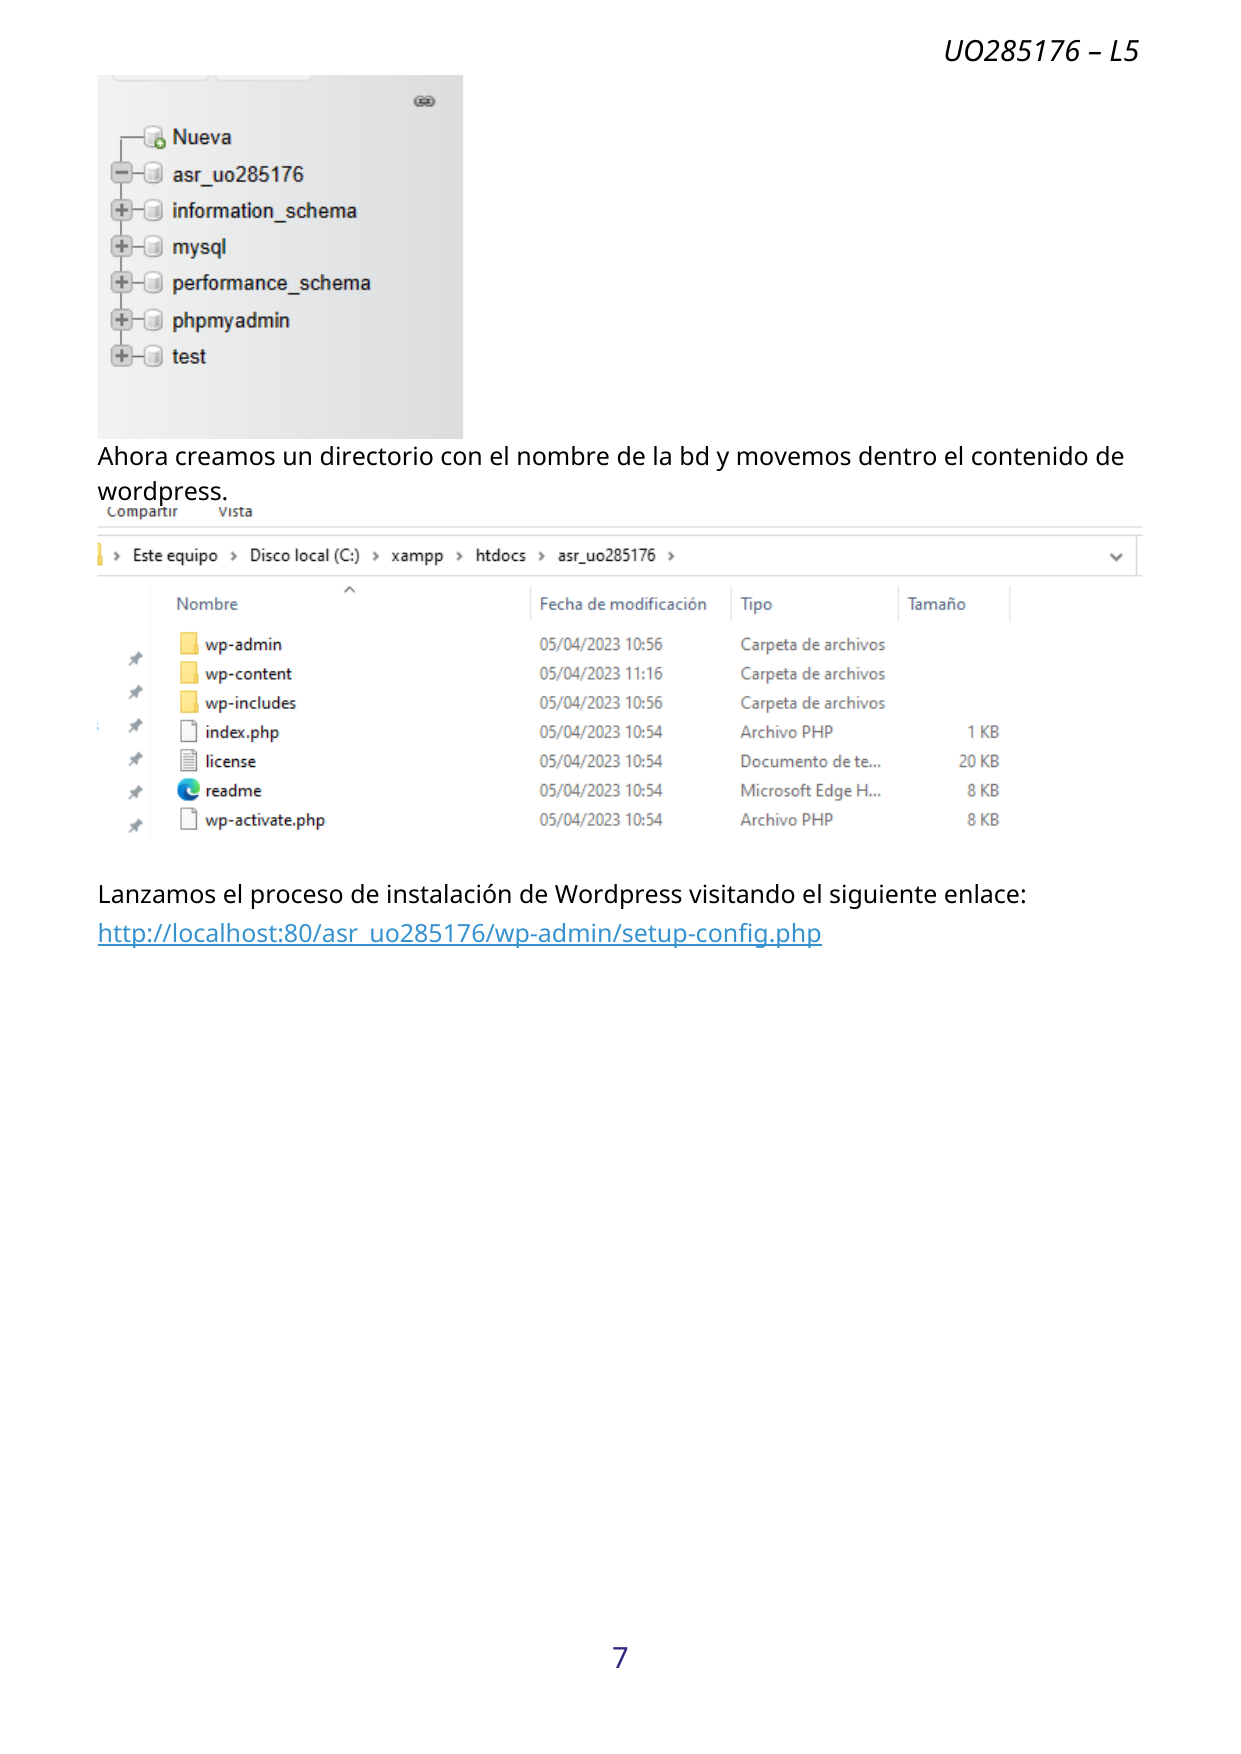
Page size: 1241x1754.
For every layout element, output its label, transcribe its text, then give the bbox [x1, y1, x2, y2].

picture [97, 507, 1143, 837]
picture [97, 75, 464, 439]
text Lanzamos el proceso de instalación de Wordpress visitando el siguiente enlace: http://localhost:80/asr_uo285176/wp-admin/setup-config.php [97, 876, 1143, 949]
text Ahora creamos un directorio con el nombre de la bd y movemos dentro el contenido de wordpress. [97, 439, 1143, 507]
